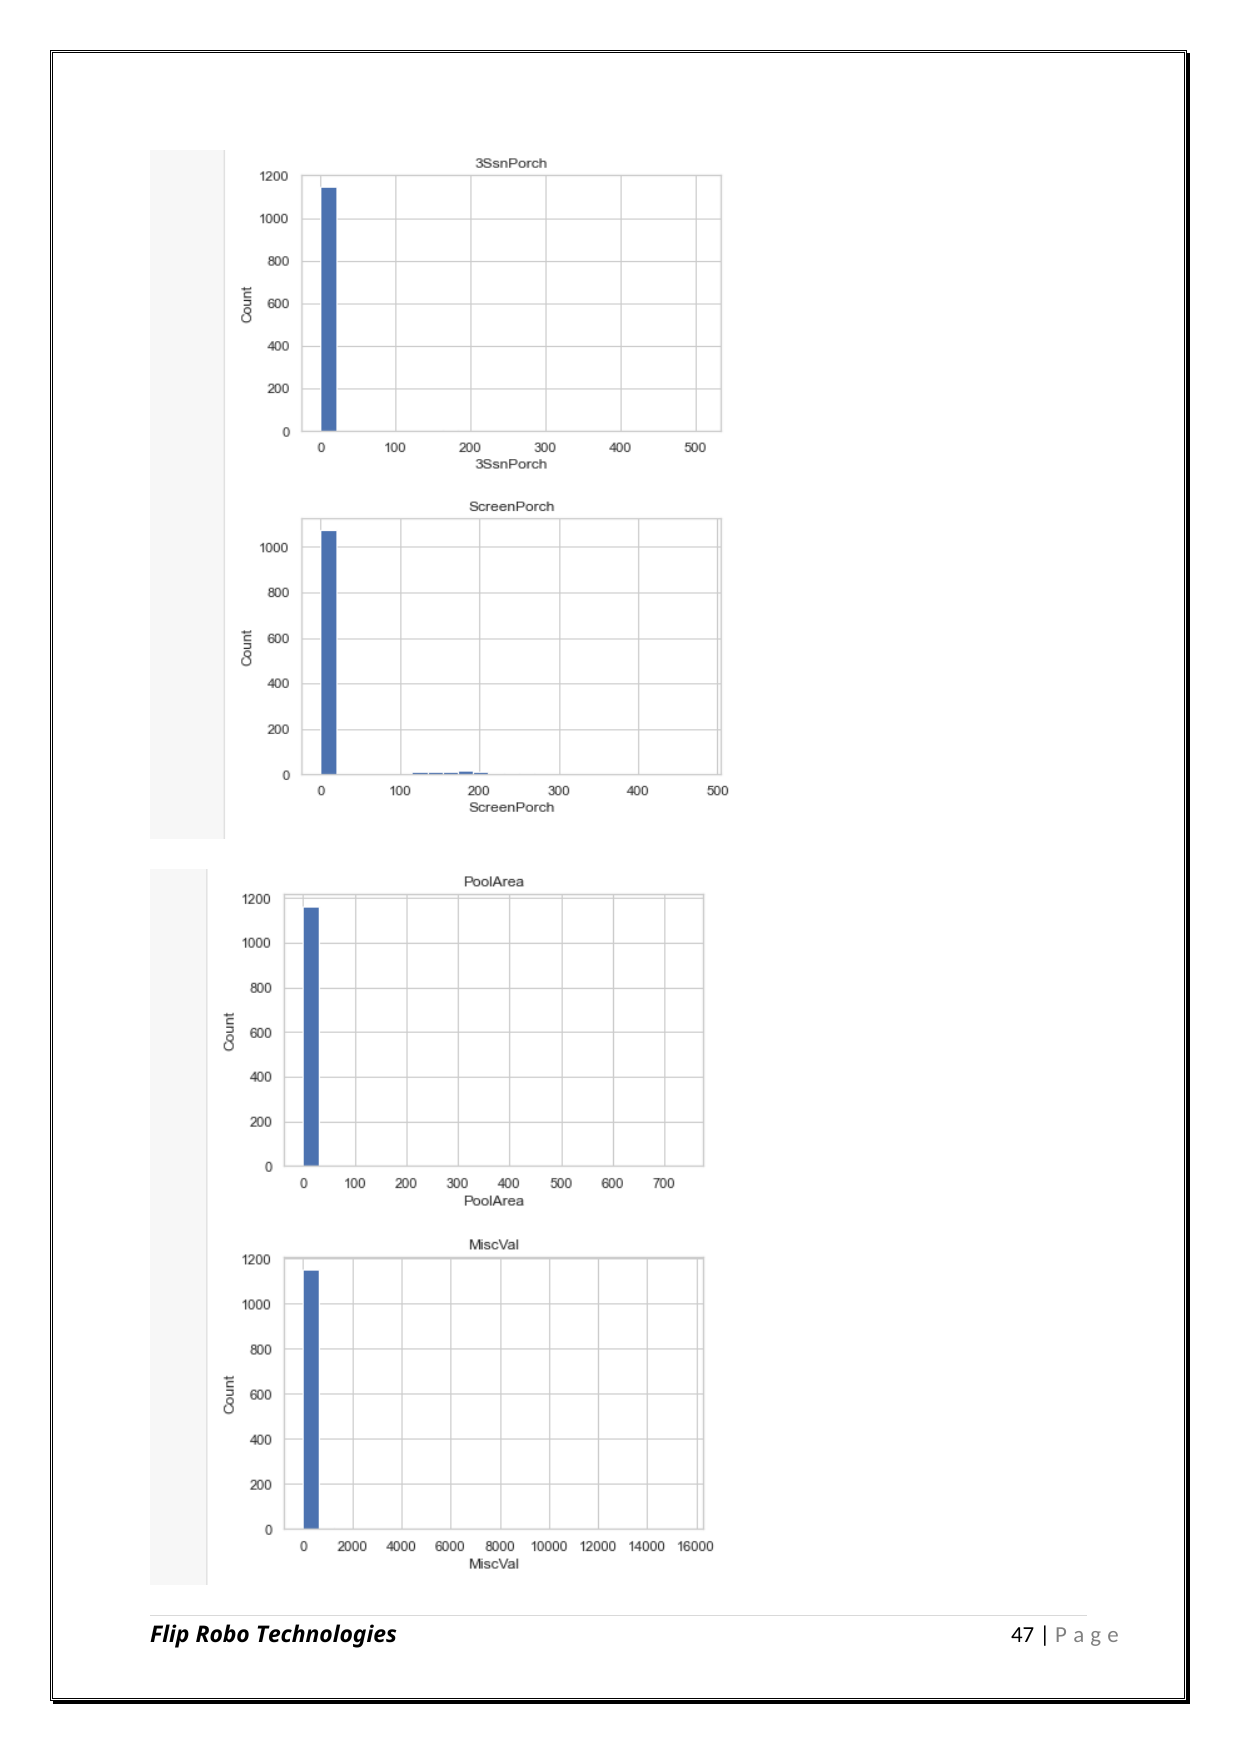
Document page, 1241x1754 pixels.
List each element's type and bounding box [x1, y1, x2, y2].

picture [150, 150, 896, 839]
picture [150, 869, 847, 1585]
